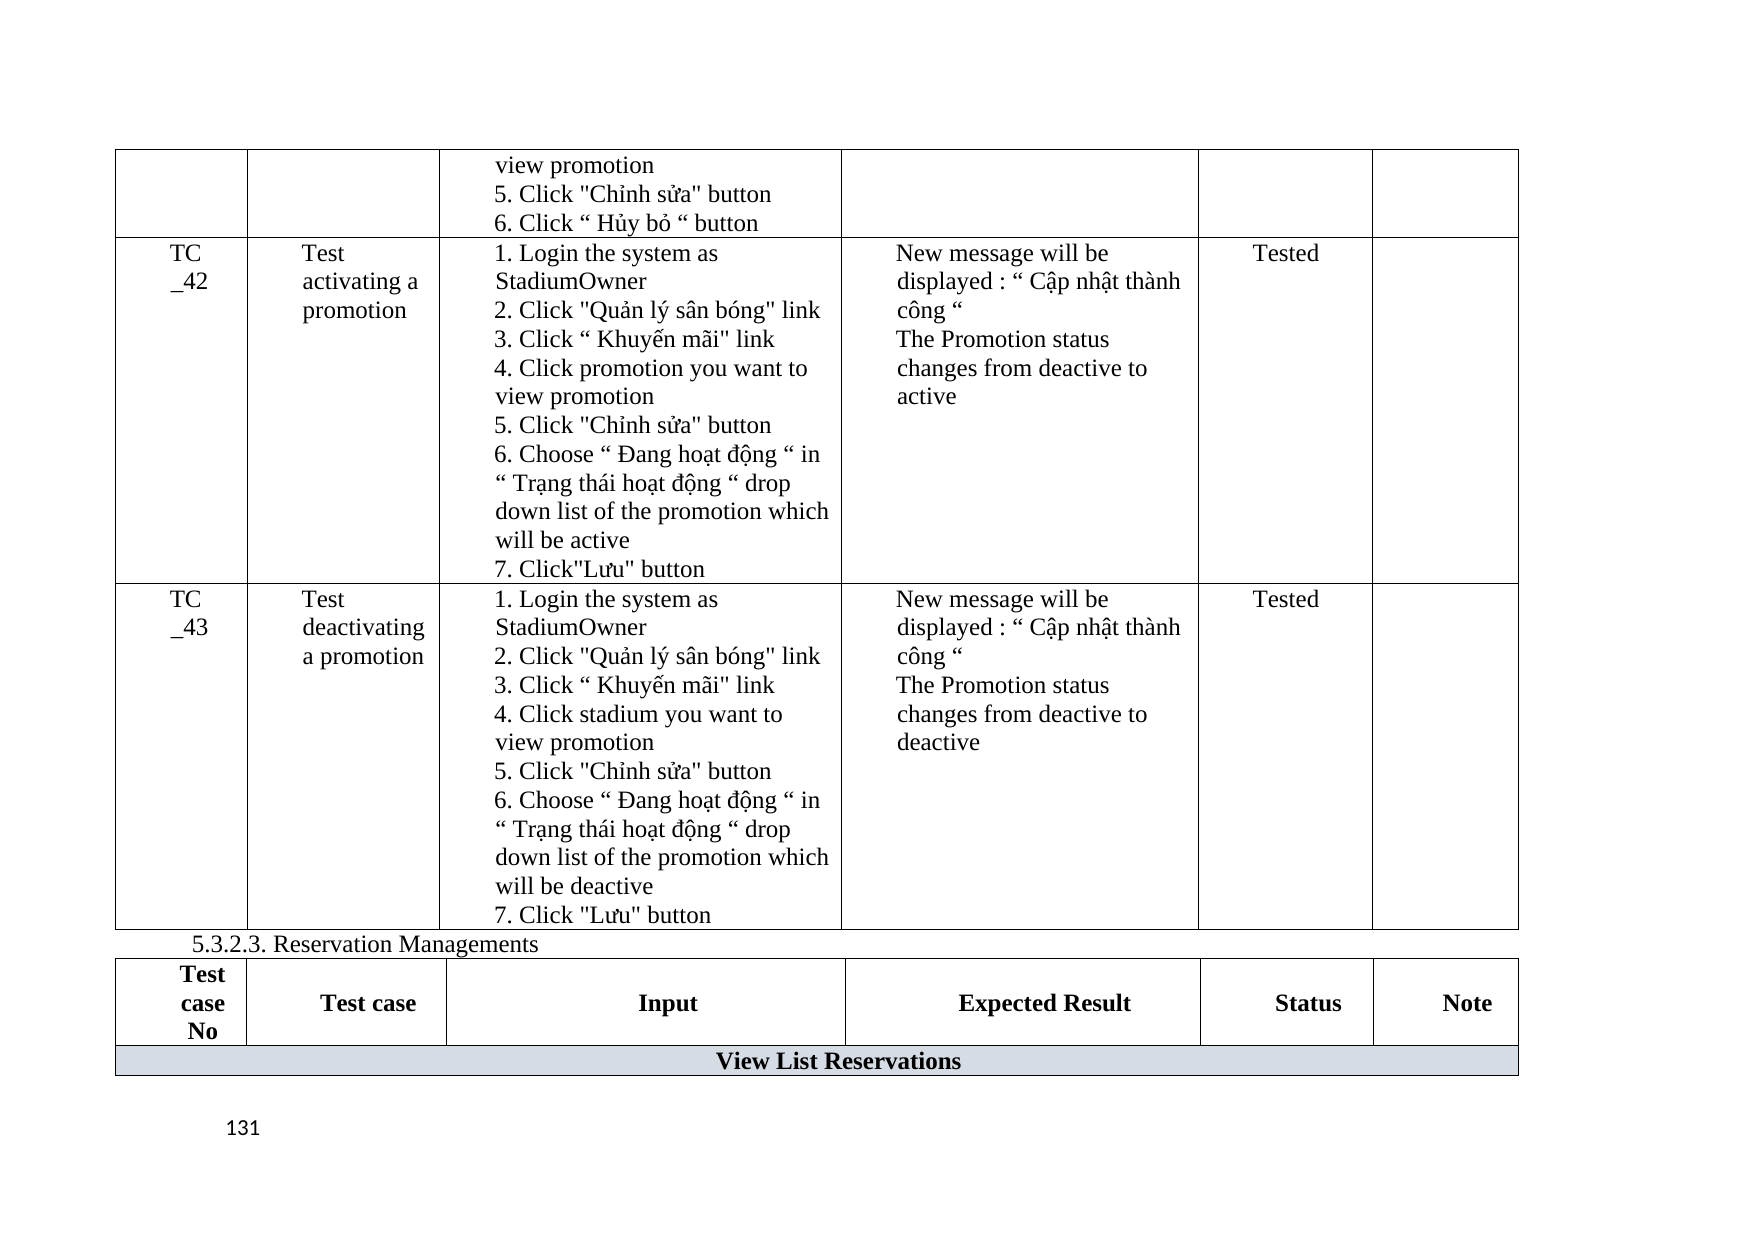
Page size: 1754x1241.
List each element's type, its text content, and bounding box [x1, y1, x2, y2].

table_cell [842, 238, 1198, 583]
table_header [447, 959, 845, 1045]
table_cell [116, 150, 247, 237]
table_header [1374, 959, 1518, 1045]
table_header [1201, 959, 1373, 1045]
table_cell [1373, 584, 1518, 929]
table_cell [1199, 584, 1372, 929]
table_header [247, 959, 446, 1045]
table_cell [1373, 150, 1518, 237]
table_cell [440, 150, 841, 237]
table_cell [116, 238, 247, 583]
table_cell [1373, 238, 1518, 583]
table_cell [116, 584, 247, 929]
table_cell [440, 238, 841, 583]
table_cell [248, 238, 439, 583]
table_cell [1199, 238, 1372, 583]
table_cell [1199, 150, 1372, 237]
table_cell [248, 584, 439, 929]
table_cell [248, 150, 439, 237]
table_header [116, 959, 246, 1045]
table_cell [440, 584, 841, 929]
subtitle Reservation Managements [192, 930, 1604, 958]
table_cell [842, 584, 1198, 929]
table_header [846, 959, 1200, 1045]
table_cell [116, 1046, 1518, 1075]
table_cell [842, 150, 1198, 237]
